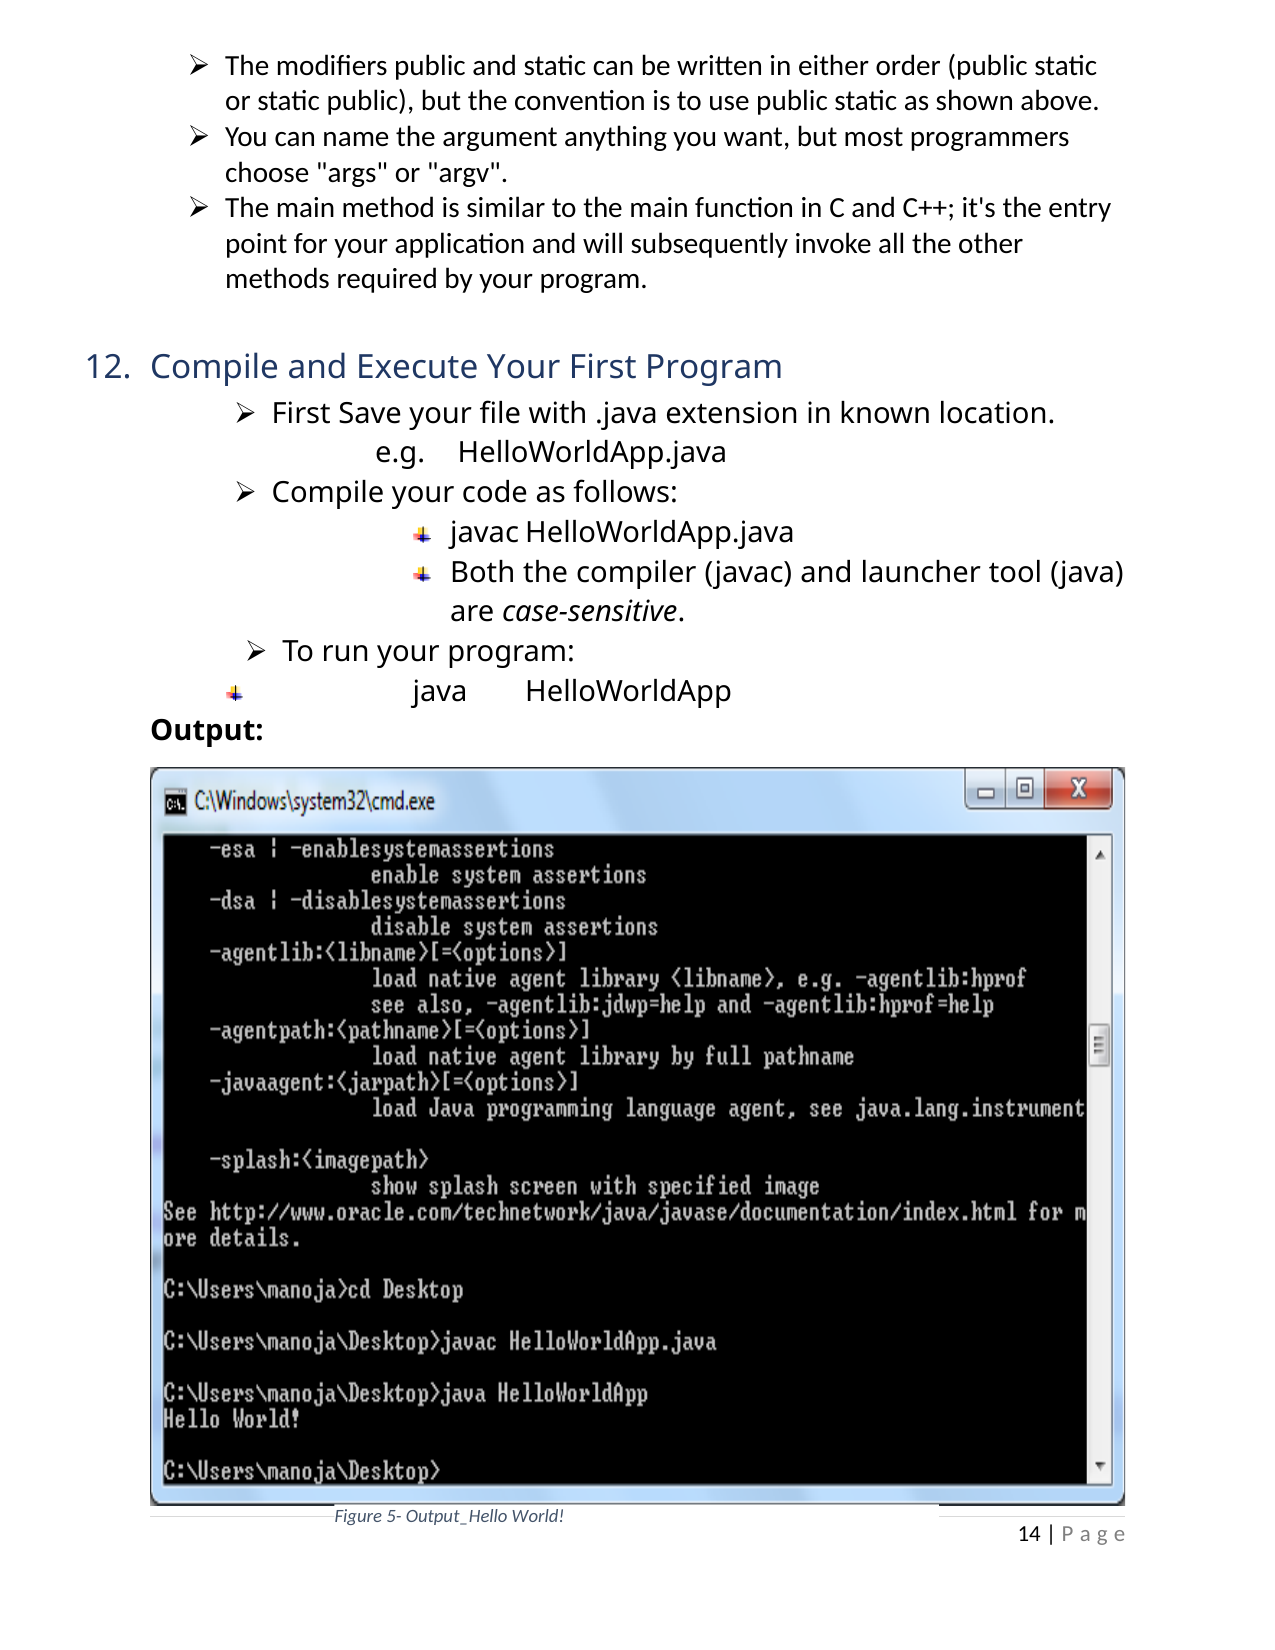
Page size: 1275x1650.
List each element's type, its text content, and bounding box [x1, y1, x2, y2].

list You can name the argument anything you want, but most programmers choose "args" or "argv". [187, 118, 1125, 189]
picture [413, 565, 431, 582]
list The main method is similar to the main function in C and C++; it's the entry point for your application and will subsequently invoke all the other methods required by your program. [187, 189, 1125, 296]
picture [226, 684, 243, 701]
picture [150, 767, 1125, 1506]
subtitle Compile and Execute Your First Program [84, 343, 1125, 388]
list javac HelloWorldApp.java [412, 511, 1125, 551]
picture [413, 525, 431, 543]
list Compile your code as follows: [234, 471, 1125, 511]
list Both the compiler (javac) and launcher tool (java) are case-sensitive. [412, 551, 1125, 630]
list java HelloWorldApp [225, 670, 1125, 709]
text e.g. HelloWorldApp.java [375, 432, 1125, 471]
list The modifiers public and static can be written in either order (public static or static public), but the convention is to use public static as shown above. [187, 47, 1125, 118]
list First Save your file with .java extension in known location. [234, 392, 1125, 432]
list To run your program: [244, 630, 1125, 670]
text Output: [150, 709, 1125, 749]
